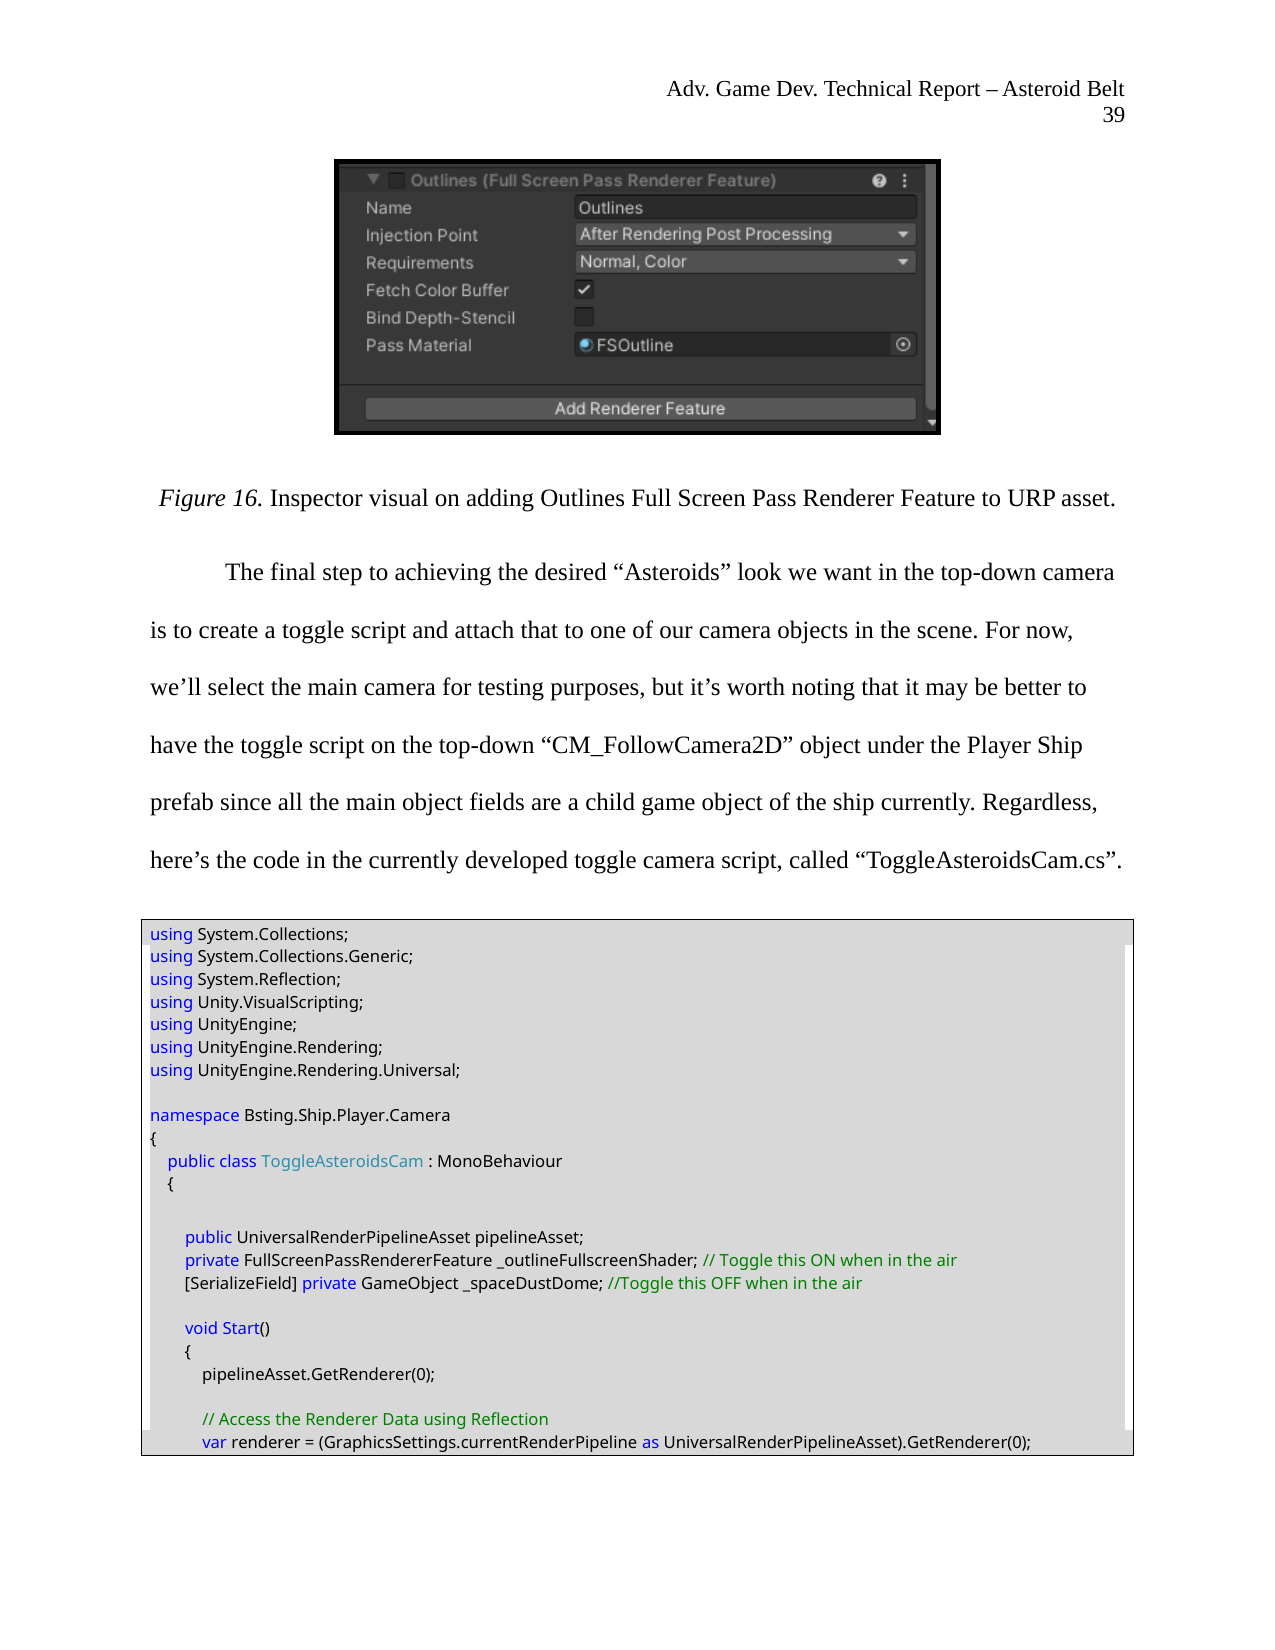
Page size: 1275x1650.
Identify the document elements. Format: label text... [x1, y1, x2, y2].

text using UnityEngine; [150, 1013, 1125, 1036]
text namespace Bsting.Ship.Player.Camera [150, 1104, 1125, 1127]
text The final step to achieving the desired “Asteroids” look we want in the top-down camera is to create a toggle script and attach that to one of our camera objects in the scene. For now, we’ll select the main camera for testing purposes, but it’s worth noting that it may be better to have the toggle script on the top-down “CM_FollowCamera2D” object under the Player Ship prefab since all the main object fields are a child game object of the ship currently. Regardless, here’s the code in the currently developed toggle camera script, called “ToggleAsteroidsCam.cs”. [150, 557, 1125, 874]
text var renderer = (GraphicsSettings.currentRenderPipeline as UniversalRenderPipelineAsset).GetRenderer(0); [142, 1427, 1133, 1455]
text public UniversalRenderPipelineAsset pipelineAsset; [150, 1226, 1125, 1249]
text { [150, 1339, 1125, 1362]
text using System.Collections; [142, 920, 1133, 945]
text { [150, 1172, 1125, 1195]
text using Unity.VisualScripting; [150, 990, 1125, 1013]
text using System.Reflection; [150, 968, 1125, 990]
text { [150, 1127, 1125, 1149]
text public class ToggleAsteroidsCam : MonoBehaviour [150, 1149, 1125, 1172]
picture [339, 164, 936, 431]
text Figure 16. Inspector visual on adding Outlines Full Screen Pass Renderer Feature to URP asset. [150, 483, 1125, 512]
text // Access the Renderer Data using Reflection [150, 1408, 1125, 1427]
text using System.Collections.Generic; [150, 945, 1125, 968]
text using UnityEngine.Rendering; [150, 1036, 1125, 1058]
text private FullScreenPassRendererFeature _outlineFullscreenShader; // Toggle this ON when in the air [150, 1249, 1125, 1271]
text using UnityEngine.Rendering.Universal; [150, 1058, 1125, 1081]
text void Start() [150, 1317, 1125, 1339]
text pipelineAsset.GetRenderer(0); [150, 1362, 1125, 1385]
text [SerializeField] private GameObject _spaceDustDome; //Toggle this OFF when in the air [150, 1271, 1125, 1294]
